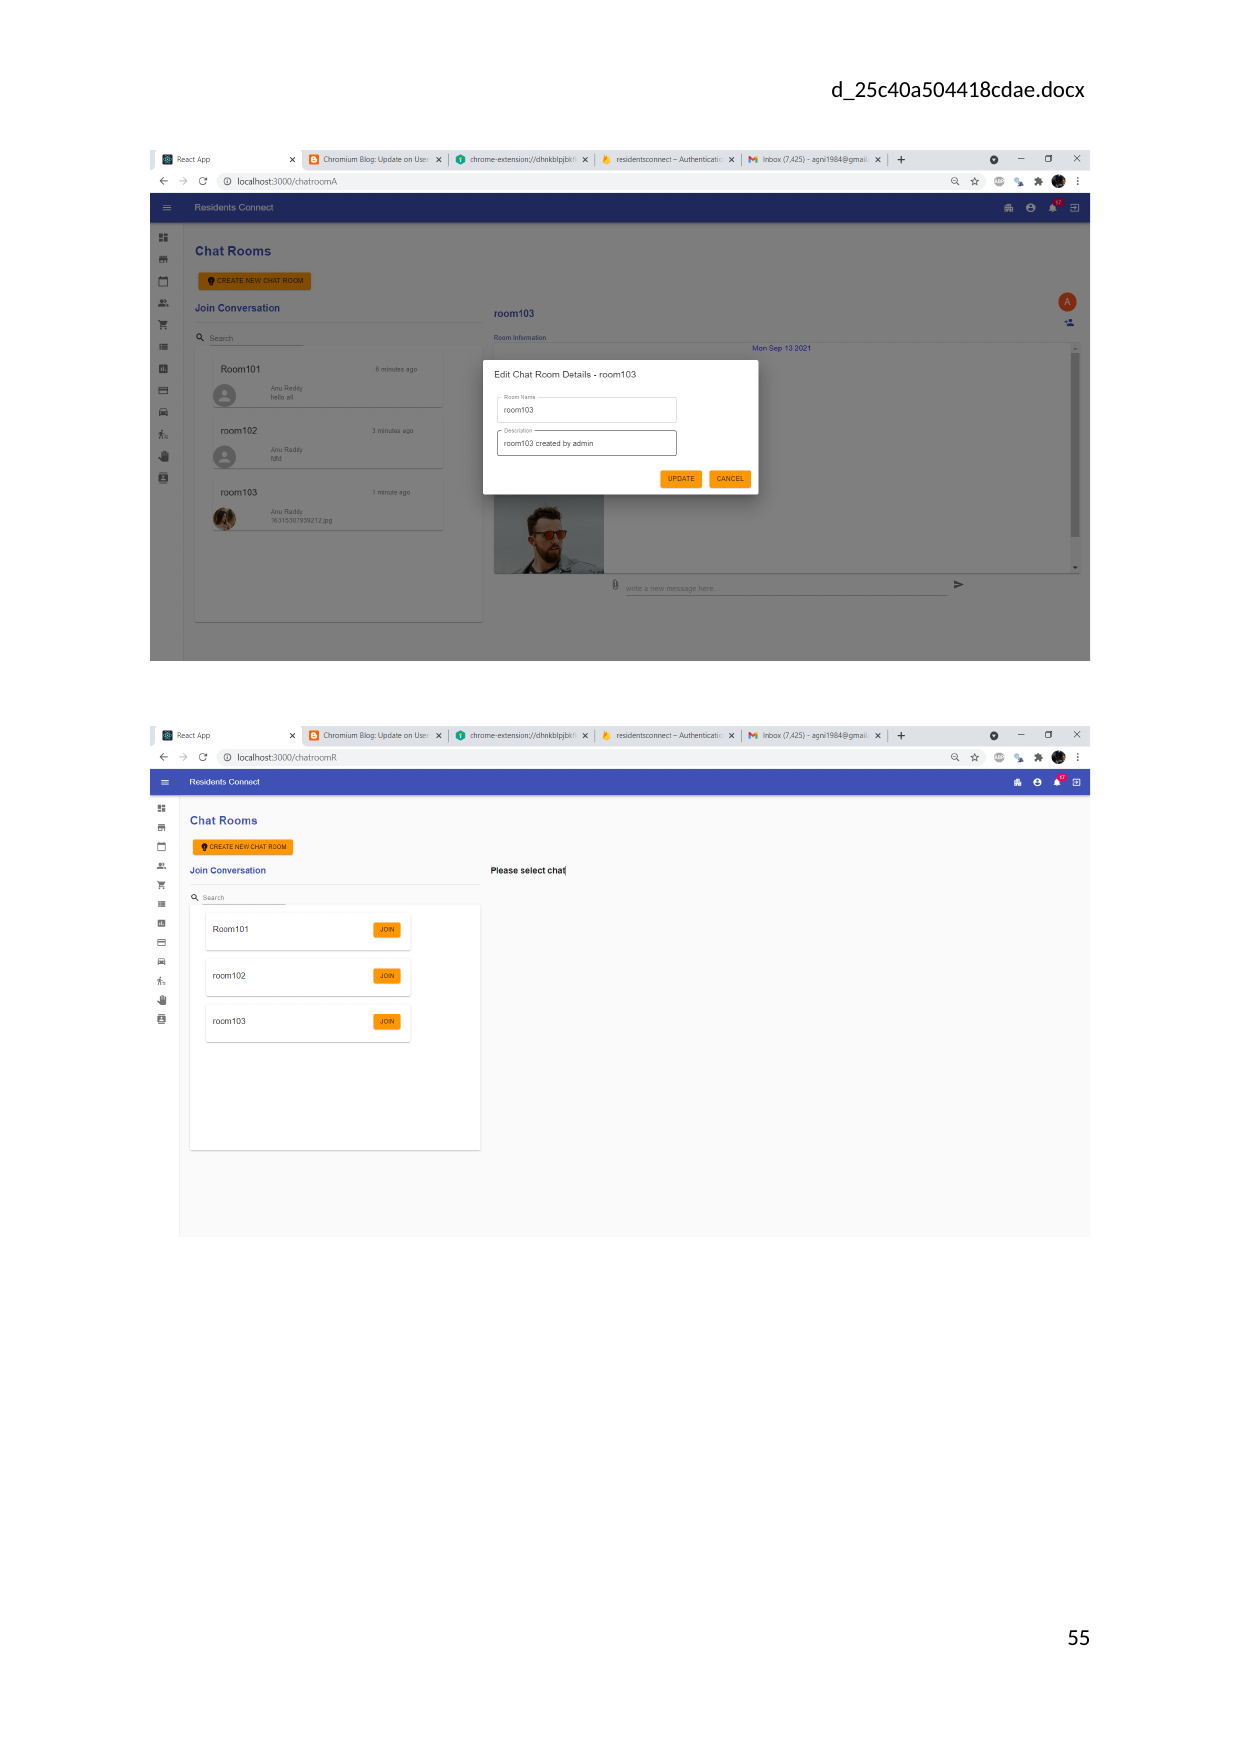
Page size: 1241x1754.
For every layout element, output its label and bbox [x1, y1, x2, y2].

picture [150, 150, 1091, 661]
picture [150, 726, 1091, 1237]
